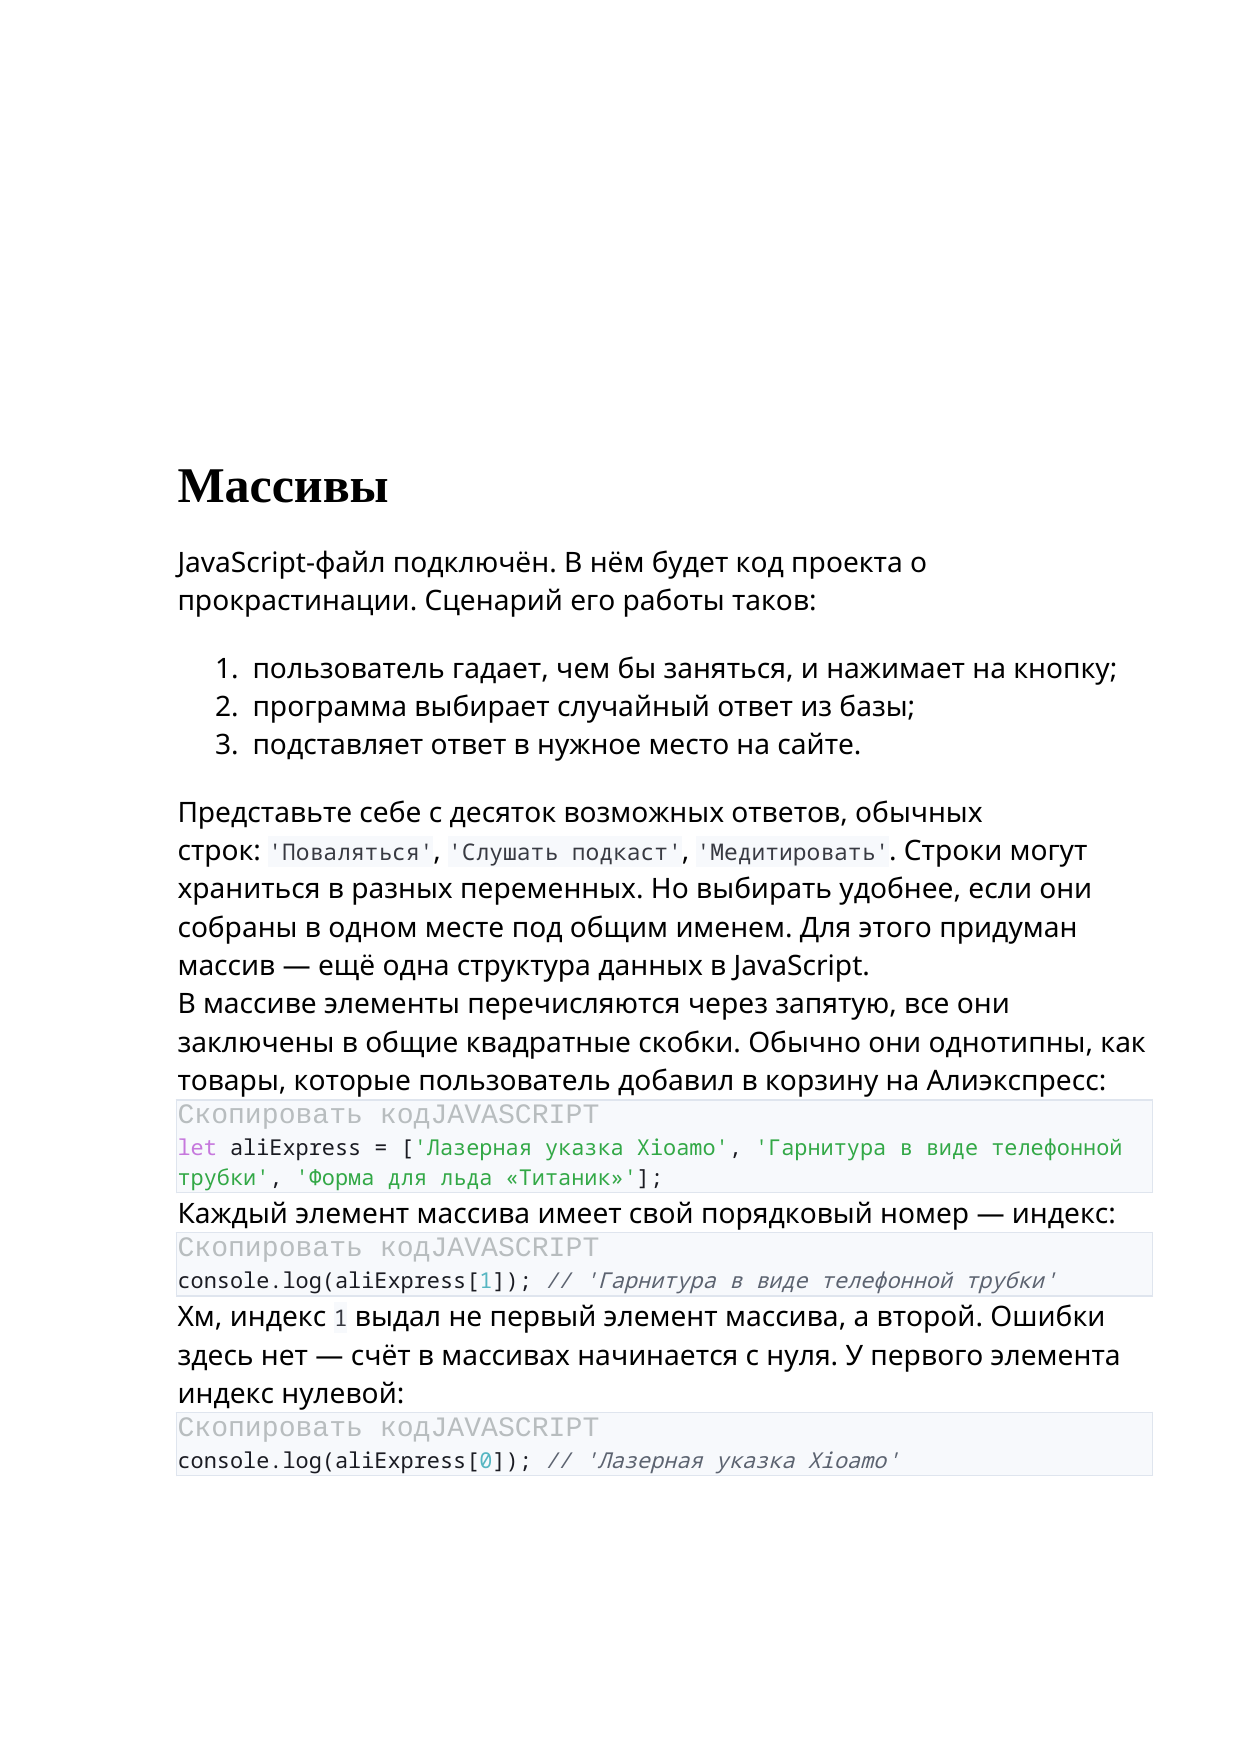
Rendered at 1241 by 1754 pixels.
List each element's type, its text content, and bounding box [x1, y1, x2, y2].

text Скопировать кодJAVASCRIPT [177, 1233, 1152, 1264]
text Массивы [177, 456, 1152, 513]
text JavaScript-файл подключён. В нём будет код проекта о прокрастинации. Сценарий его работы таков: [177, 542, 1152, 619]
text console.log(aliExpress[1]); // 'Гарнитура в виде телефонной трубки' [177, 1264, 1152, 1295]
text Скопировать кодJAVASCRIPT [177, 1101, 1152, 1131]
text console.log(aliExpress[0]); // 'Лазерная указка Xioamo' [177, 1443, 1152, 1475]
text В массиве элементы перечисляются через запятую, все они заключены в общие квадратные скобки. Обычно они однотипны, как товары, которые пользователь добавил в корзину на Алиэкспресс: [177, 984, 1152, 1099]
list пользователь гадает, чем бы заняться, и нажимает на кнопку; [215, 648, 1152, 686]
text Скопировать кодJAVASCRIPT [177, 1413, 1152, 1443]
text Хм, индекс 1 выдал не первый элемент массива, а второй. Ошибки здесь нет — счёт в массивах начинается с нуля. У первого элемента индекс нулевой: [177, 1297, 1152, 1412]
list подставляет ответ в нужное место на сайте. [215, 725, 1152, 763]
text Каждый элемент массива имеет свой порядковый номер — индекс: [177, 1193, 1152, 1232]
text Представьте себе с десяток возможных ответов, обычных строк: 'Поваляться', 'Слушать подкаст', 'Медитировать'. Строки могут храниться в разных переменных. Но выбирать удобнее, если они собраны в одном месте под общим именем. Для этого придуман массив — ещё одна структура данных в JavaScript. [177, 792, 1152, 984]
text let aliExpress = ['Лазерная указка Xioamo', 'Гарнитура в виде телефонной трубки', 'Форма для льда «Титаник»']; [177, 1131, 1152, 1192]
list программа выбирает случайный ответ из базы; [215, 686, 1152, 725]
